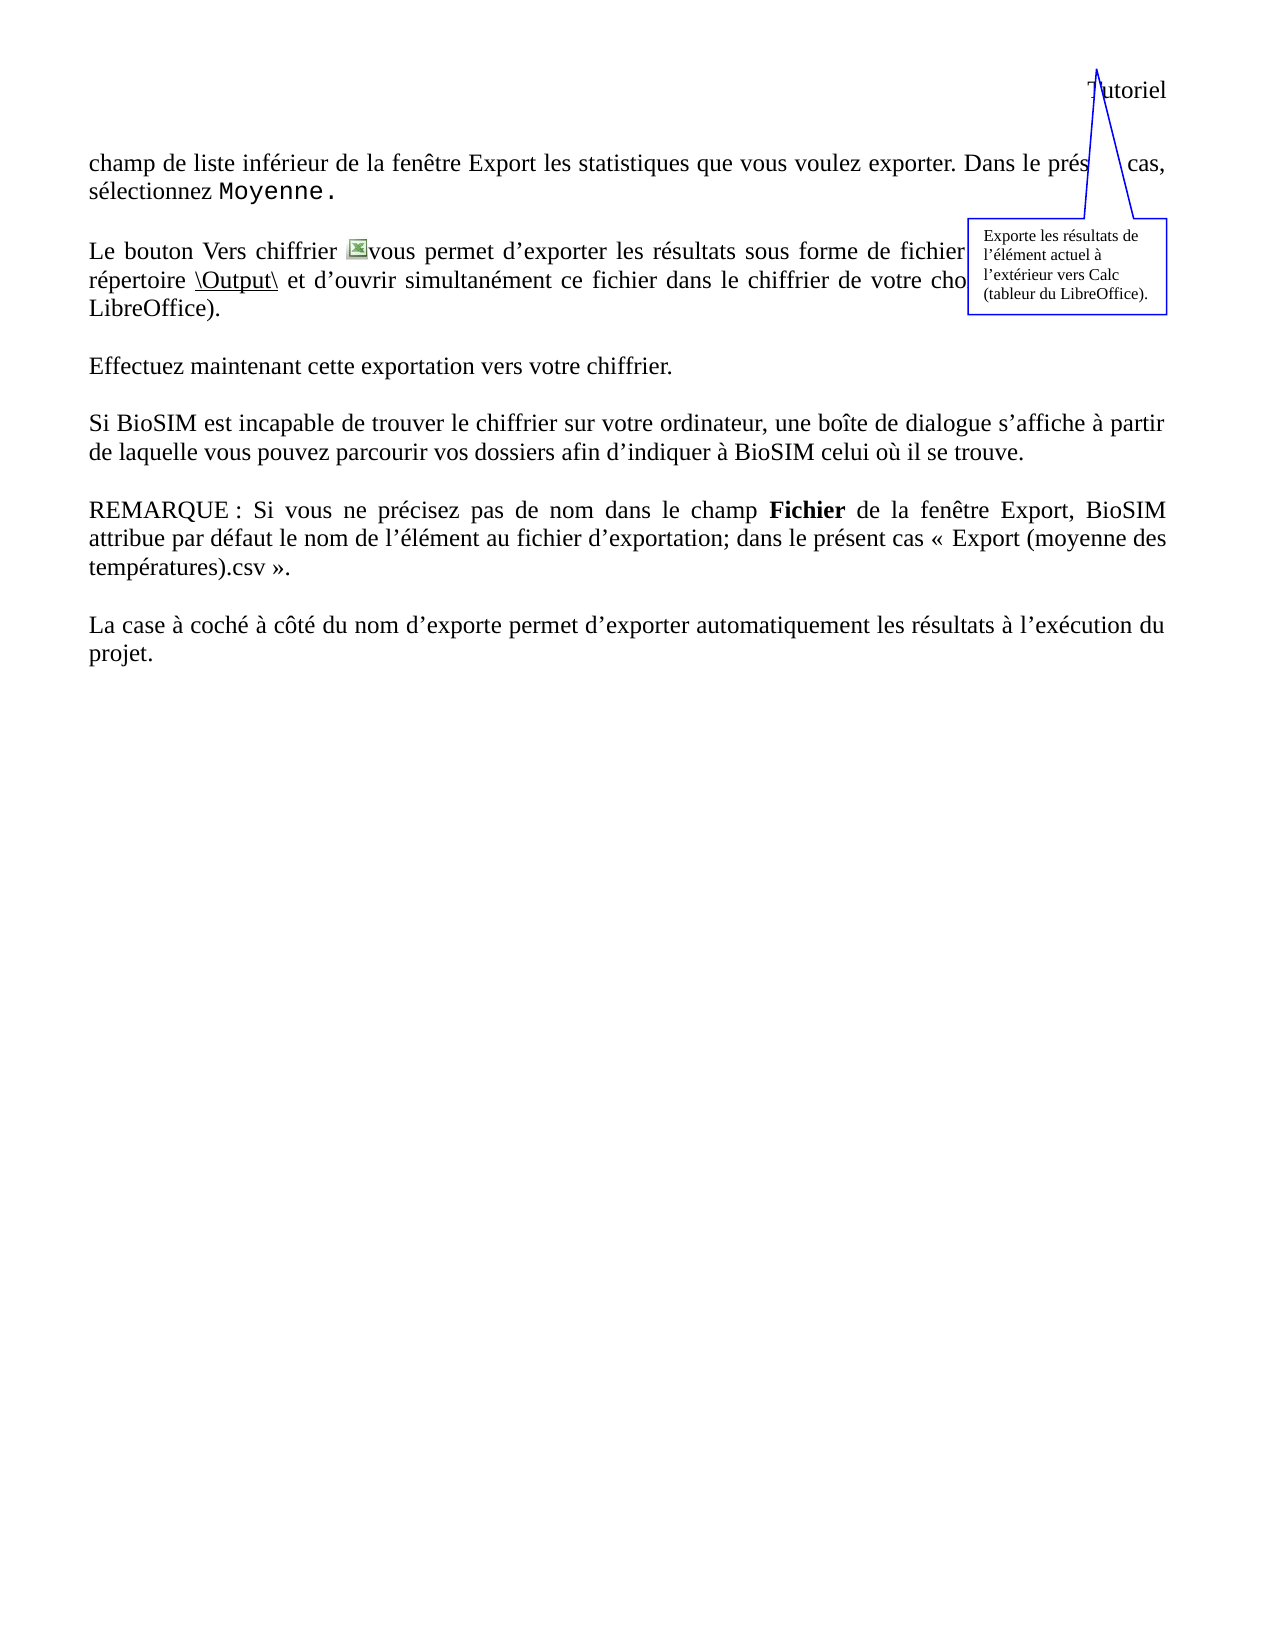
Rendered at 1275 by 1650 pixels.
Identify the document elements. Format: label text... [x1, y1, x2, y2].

text Le bouton Vers chiffrier vous permet d’exporter les résultats sous forme de fichier CSV dans le sous-répertoire \Output\ et d’ouvrir simultanément ce fichier dans le chiffrier de votre choix (p. ex., Excel). [89, 236, 1167, 322]
text Si BioSIM est incapable de trouver le chiffrier sur votre ordinateur, une boîte de dialogue s’affiche à partir de laquelle vous pouvez parcourir vos dossiers afin d’indiquer à BioSIM celui où il se trouve. [89, 408, 1167, 466]
text Effectuez maintenant cette exportation vers votre chiffrier. [89, 351, 1167, 380]
picture [346, 236, 368, 260]
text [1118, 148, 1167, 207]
text REMARQUE : Si vous ne précisez pas de nom dans le champ Fichier de la fenêtre Export, BioSIM attribue par défaut le nom de l’élément au fichier d’exportation; dans le présent cas « Export (des empératures).csv ». [89, 495, 1167, 581]
